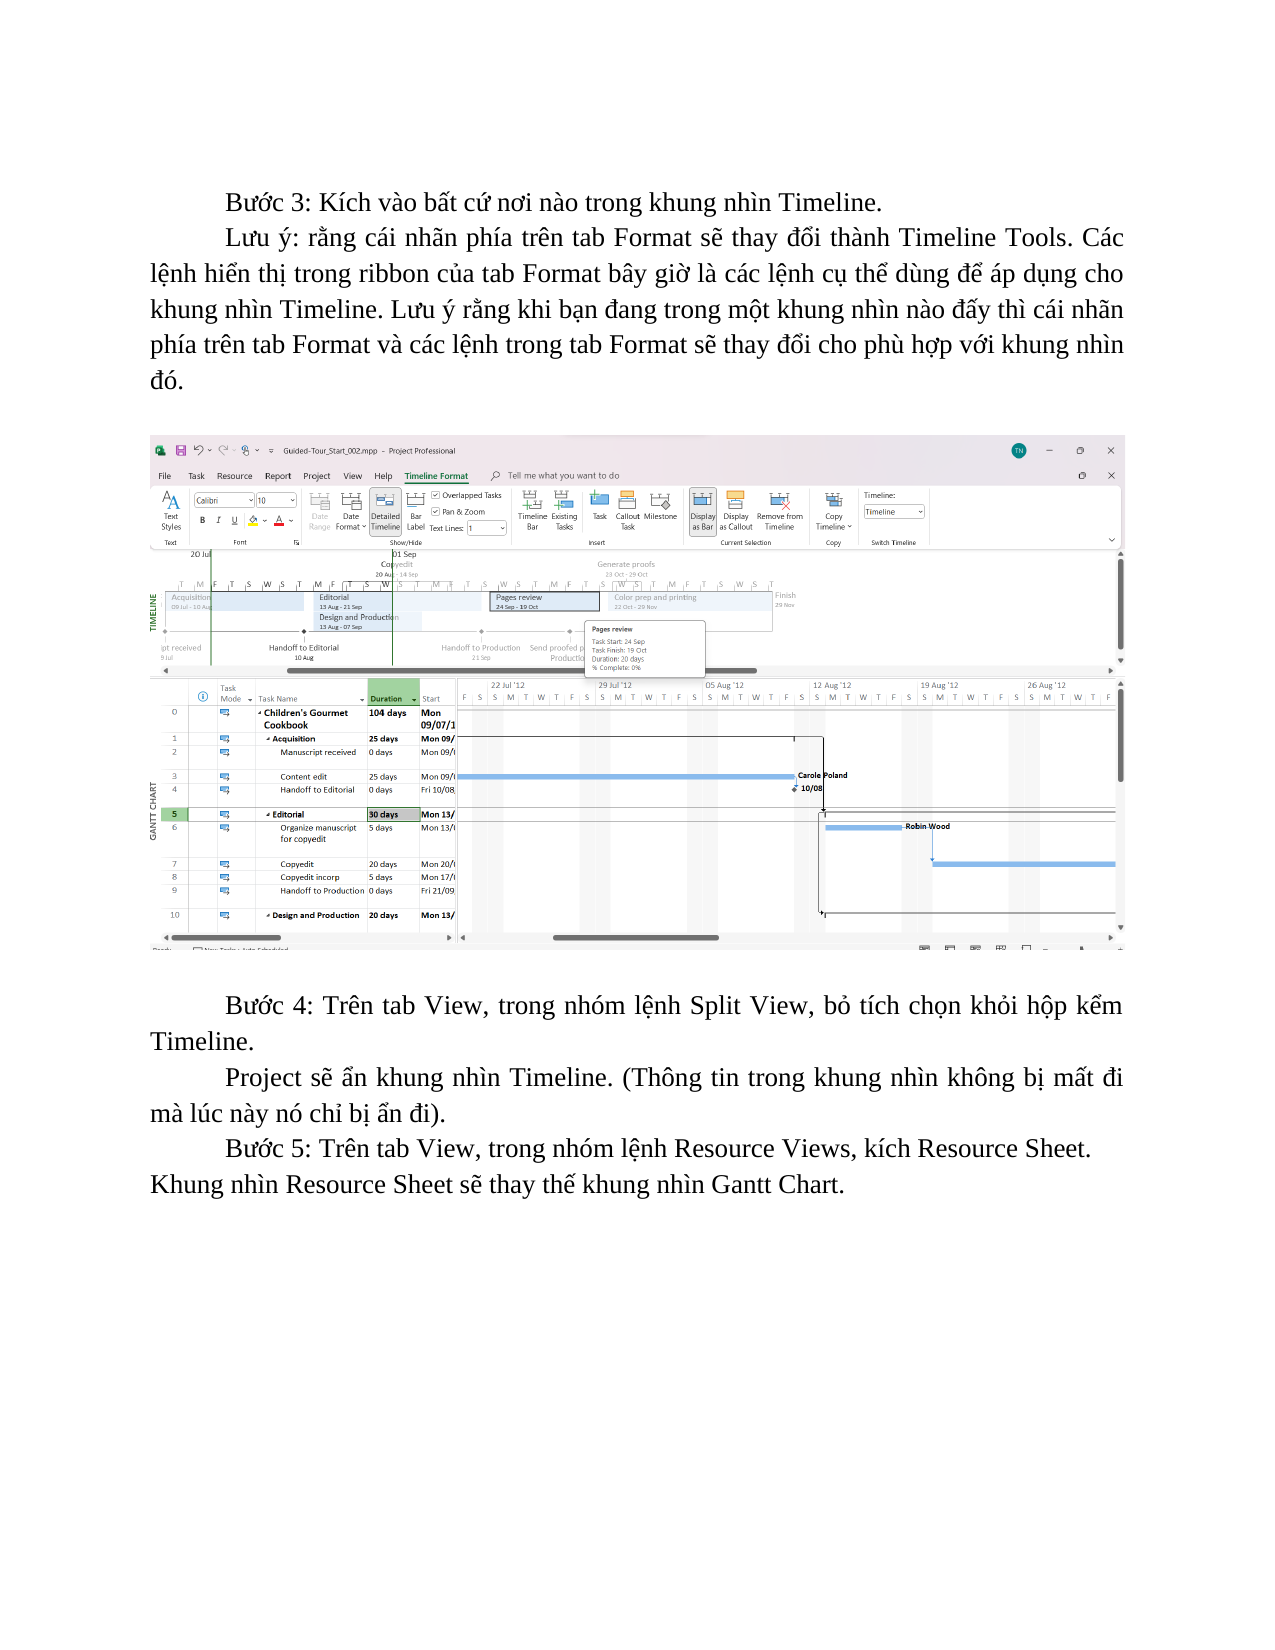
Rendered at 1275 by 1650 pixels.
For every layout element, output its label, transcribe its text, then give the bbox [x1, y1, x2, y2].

text Khung nhìn Resource Sheet sẽ thay thế khung nhìn Gantt Chart. [150, 1168, 1125, 1199]
text Bước 3: Kích vào bất cứ nơi nào trong khung nhìn Timeline. [150, 186, 1125, 217]
text Project sẽ ẩn khung nhìn Timeline. (Thông tin trong khung nhìn không bị mất đi mà lúc này nó chỉ bị ẩn đi). [150, 1061, 1125, 1128]
text Lưu ý: rằng cái nhãn phía trên tab Format sẽ thay đổi thành Timeline Tools. Các lệnh hiển thị trong ribbon của tab Format bây giờ là các lệnh cụ thể dùng để áp dụng cho khung nhìn Timeline. Lưu ý rằng khi bạn đang trong một khung nhìn nào đấy thì cái nhãn phía trên tab Format và các lệnh trong tab Format sẽ thay đổi cho phù hợp với khung nhìn đó. [150, 221, 1125, 396]
text Bước 4: Trên tab View, trong nhóm lệnh Split View, bỏ tích chọn khỏi hộp kểm Timeline. [150, 989, 1125, 1056]
text Bước 5: Trên tab View, trong nhóm lệnh Resource Views, kích Resource Sheet. [150, 1132, 1125, 1163]
picture [150, 435, 1125, 950]
